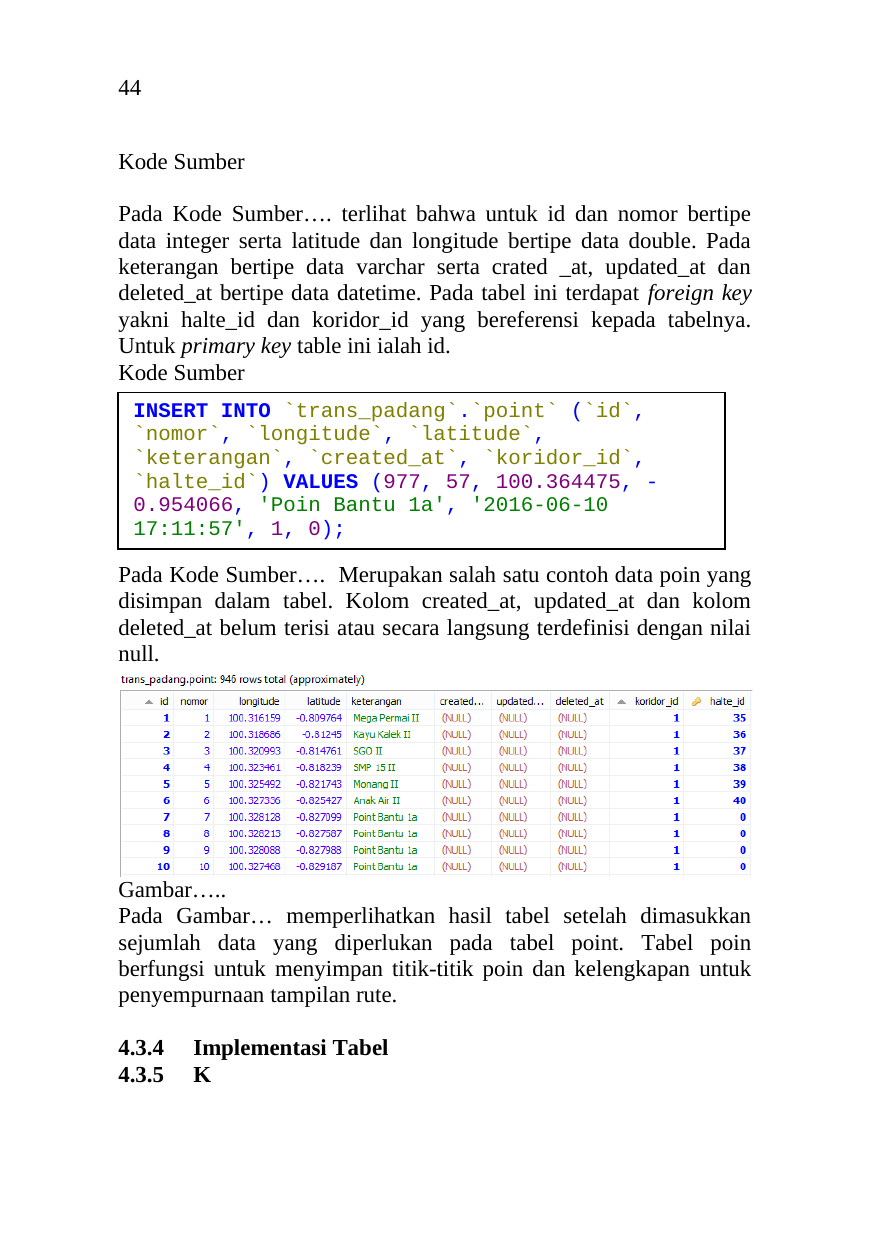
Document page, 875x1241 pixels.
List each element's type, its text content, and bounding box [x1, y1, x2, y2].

text Kode Sumber [118, 148, 752, 174]
picture [118, 666, 753, 877]
text Pada Kode Sumber…. Merupakan salah satu contoh data poin yang disimpan dalam tabel. Kolom created_at, updated_at dan kolom deleted_at belum terisi atau secara langsung terdefinisi dengan nilai null. [118, 385, 752, 666]
subtitle Implementasi Tabel [118, 1034, 752, 1061]
text Pada Kode Sumber…. terlihat bahwa untuk id dan nomor bertipe data integer serta latitude dan longitude bertipe data double. Pada keterangan bertipe data varchar serta crated _at, updated_at dan deleted_at bertipe data datetime. Pada tabel ini terdapat foreign key yakni halte_id dan koridor_id yang bereferensi kepada tabelnya. Untuk primary key table ini ialah id. [118, 200, 752, 358]
text Kode Sumber [118, 358, 752, 385]
subtitle K [118, 1061, 752, 1087]
text Pada Gambar… memperlihatkan hasil tabel setelah dimasukkan sejumlah data yang diperlukan pada tabel point. Tabel poin berfungsi untuk menyimpan titik-titik poin dan kelengkapan untuk penyempurnaan tampilan rute. [118, 902, 752, 1008]
text Gambar….. [118, 877, 752, 902]
